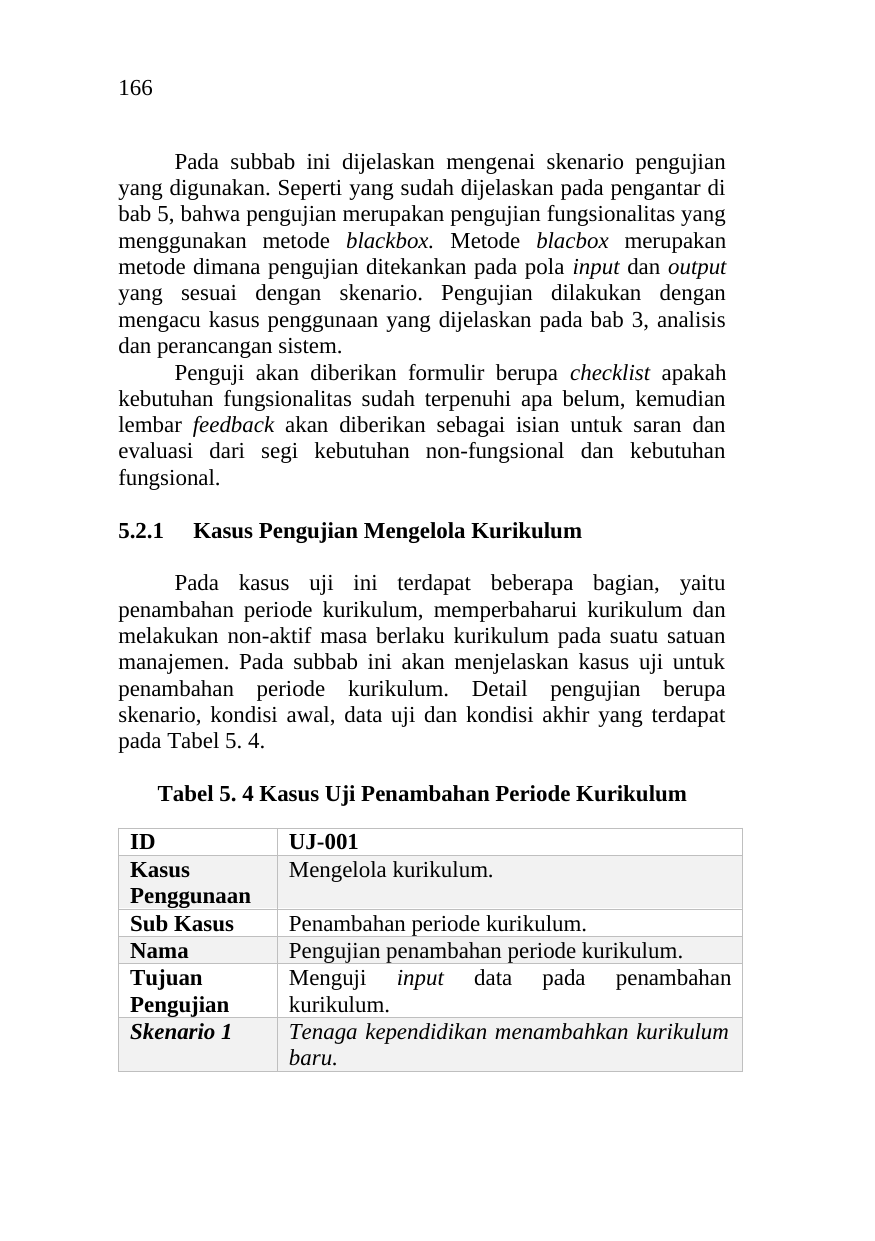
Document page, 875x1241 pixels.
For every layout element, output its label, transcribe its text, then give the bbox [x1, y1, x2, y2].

text Pada subbab ini dijelaskan mengenai skenario pengujian yang digunakan. Seperti yang sudah dijelaskan pada pengantar di bab 5, bahwa pengujian merupakan pengujian fungsionalitas yang menggunakan metode blackbox. Metode blacbox merupakan metode dimana pengujian ditekankan pada pola input dan output yang sesuai dengan skenario. Pengujian dilakukan dengan mengacu kasus penggunaan yang dijelaskan pada bab 3, analisis dan perancangan sistem. [118, 148, 726, 358]
table_header UJ-001 [278, 829, 742, 855]
subtitle Kasus Pengujian Mengelola Kurikulum [118, 517, 726, 543]
text Pada kasus uji ini terdapat beberapa bagian, yaitu penambahan periode kurikulum, memperbaharui kurikulum dan melakukan non-aktif masa berlaku kurikulum pada suatu satuan manajemen. Pada subbab ini akan menjelaskan kasus uji untuk penambahan periode kurikulum. Detail pengujian berupa skenario, kondisi awal, data uji dan kondisi akhir yang terdapat pada Tabel 5. 4. [118, 569, 726, 754]
table_cell Penambahan periode kurikulum. [278, 910, 742, 936]
table_cell Tujuan Pengujian [119, 964, 277, 1017]
table_cell Sub Kasus [119, 910, 277, 936]
table_cell Pengujian penambahan periode kurikulum. [278, 937, 742, 963]
table_cell Mengelola kurikulum. [278, 856, 742, 908]
table_cell Menguji input data pada penambahan kurikulum. [278, 964, 742, 1017]
table_cell Nama [119, 937, 277, 963]
table_cell Tenaga kependidikan menambahkan kurikulum baru. [278, 1018, 742, 1071]
table_header ID [119, 829, 277, 855]
table_cell Kasus Penggunaan [119, 856, 277, 908]
text Penguji akan diberikan formulir berupa checklist apakah kebutuhan fungsionalitas sudah terpenuhi apa belum, kemudian lembar feedback akan diberikan sebagai isian untuk saran dan evaluasi dari segi kebutuhan non-fungsional dan kebutuhan fungsional. [118, 358, 726, 490]
table_cell Skenario 1 [119, 1018, 277, 1071]
